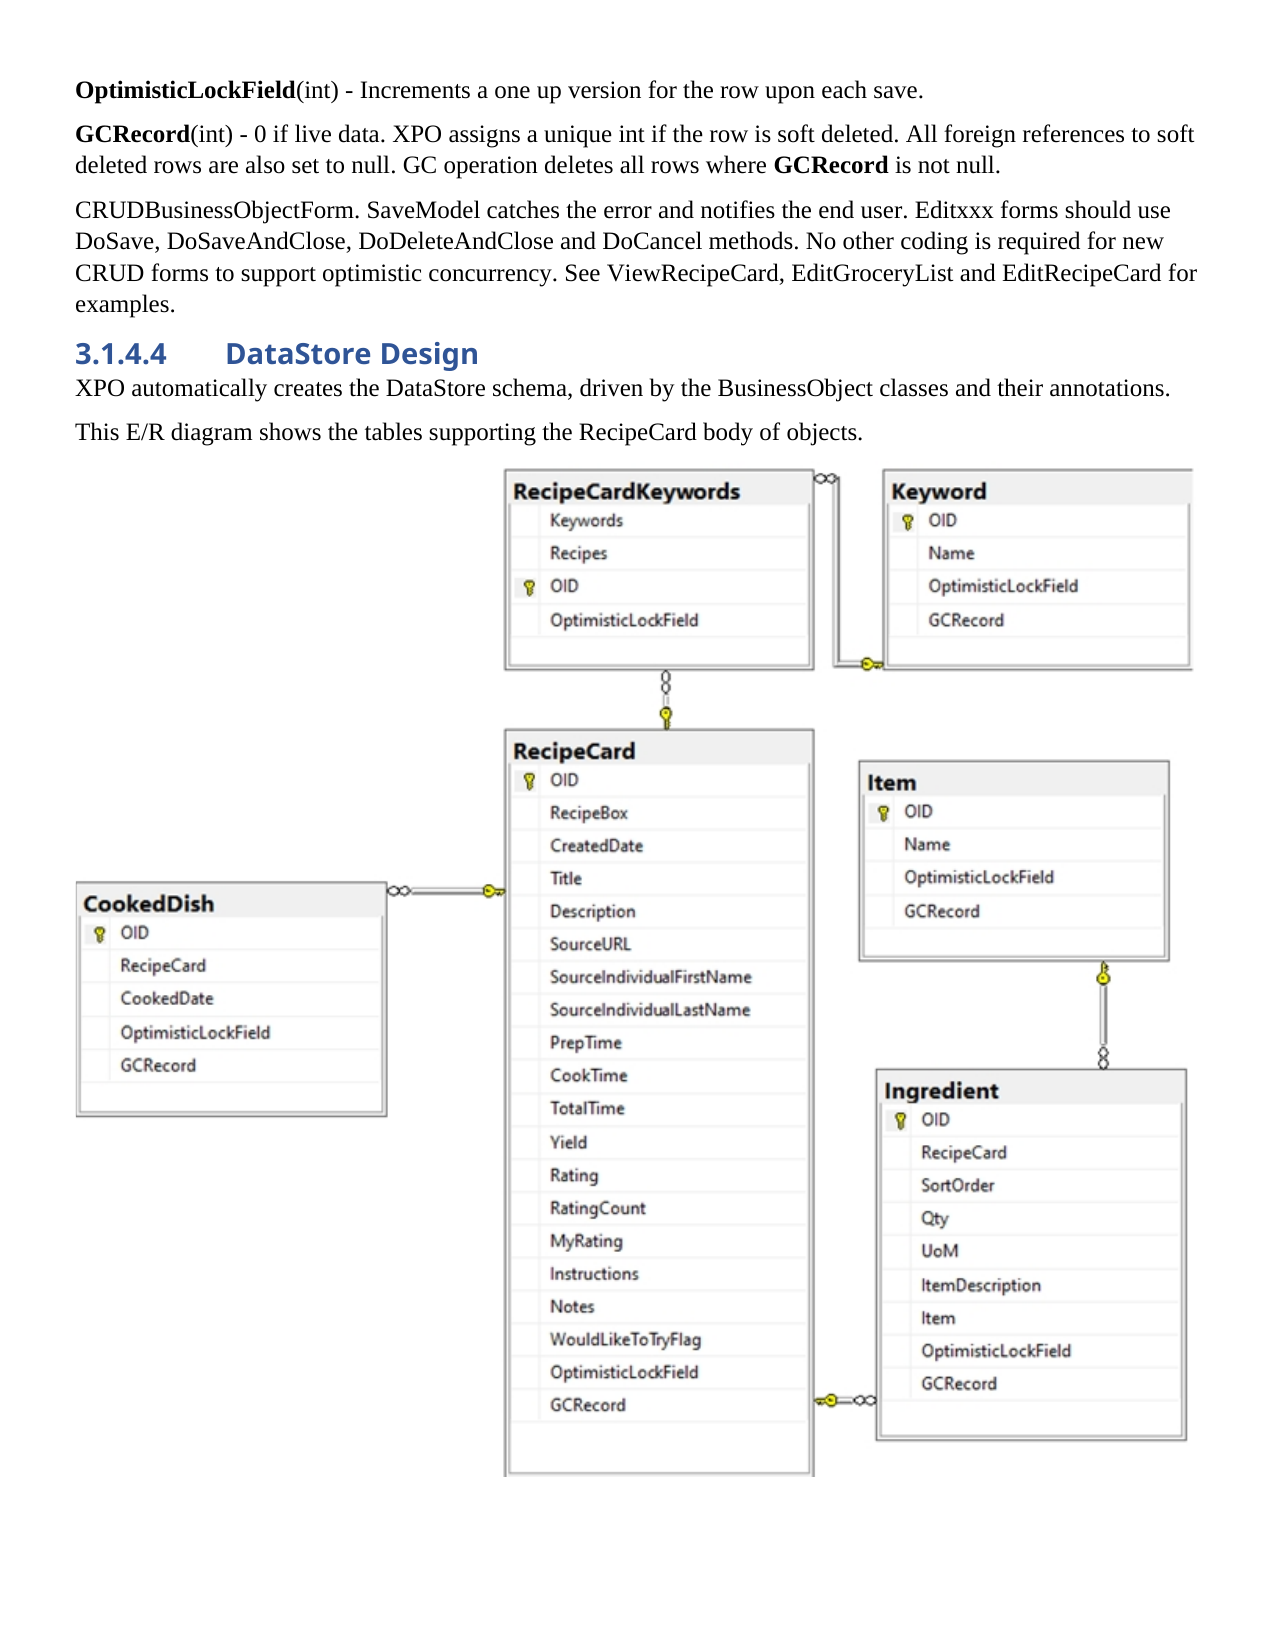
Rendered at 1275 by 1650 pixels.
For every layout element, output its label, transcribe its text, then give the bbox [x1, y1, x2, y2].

picture [75, 461, 1200, 1477]
text CRUDBusinessObjectForm. SaveModel catches the error and notifies the end user. Editxxx forms should use DoSave, DoSaveAndClose, DoDeleteAndClose and DoCancel methods. No other coding is required for new CRUD forms to support optimistic concurrency. See ViewRecipeCard, EditGroceryList and EditRecipeCard for examples. [75, 195, 1200, 318]
text This E/R diagram shows the tables supporting the RecipeCard body of objects. [75, 417, 1200, 446]
text XPO automatically creates the DataStore schema, driven by the BusinessObject classes and their annotations. [75, 373, 1200, 402]
text GCRecord(int) - 0 if live data. XPO assigns a unique int if the row is soft deleted. All foreign references to soft deleted rows are also set to null. GC operation deletes all rows where GCRecord is not null. [75, 119, 1200, 179]
subtitle DataStore Design [75, 333, 1200, 373]
text OptimisticLockField(int) - Increments a one up version for the row upon each save. [75, 75, 1200, 104]
